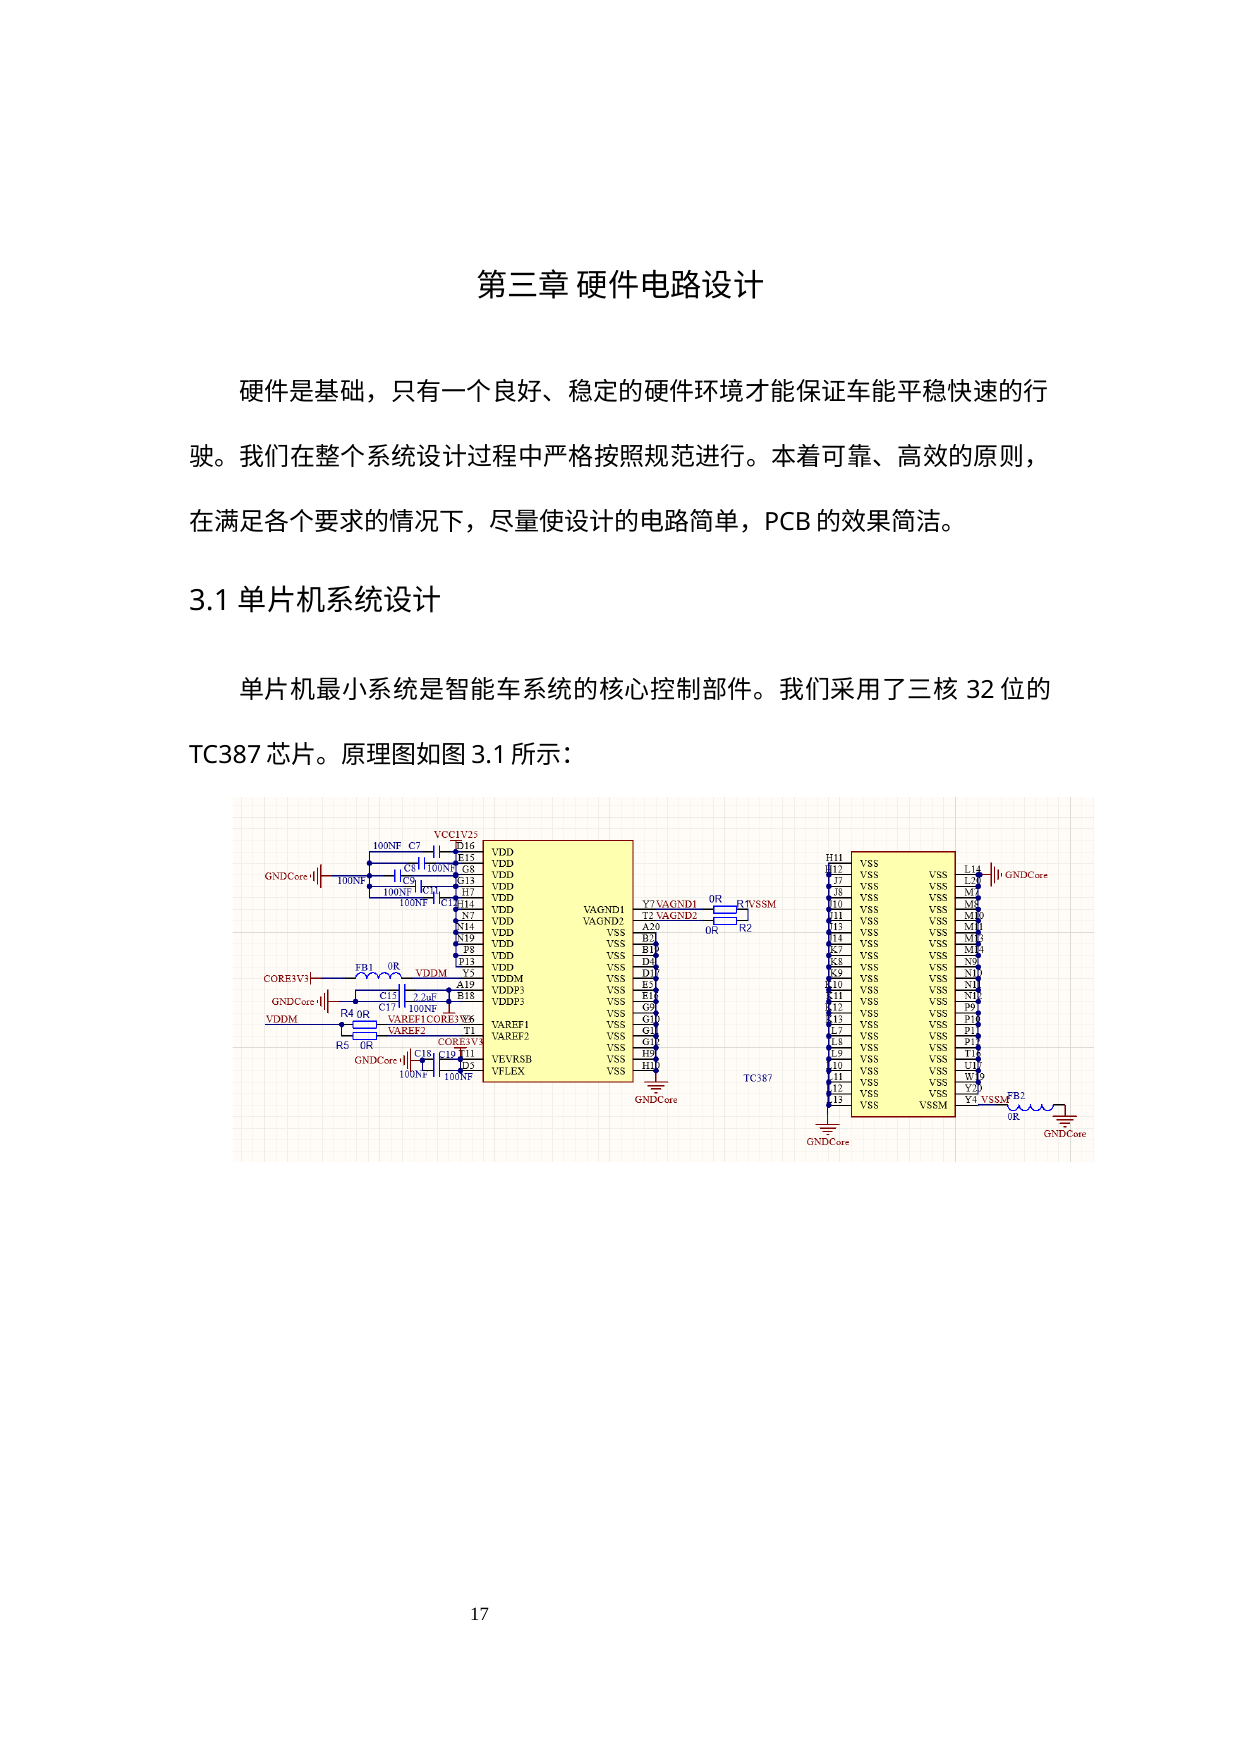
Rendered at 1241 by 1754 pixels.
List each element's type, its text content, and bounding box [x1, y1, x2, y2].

subtitle 第三章 硬件电路设计 [189, 251, 1051, 316]
text 单片机最小系统是智能车系统的核心控制部件。我们采用了三核32位的TC387芯片。原理图如图3.1所示： [189, 655, 1051, 785]
subtitle 3.1 单片机系统设计 [189, 565, 1051, 630]
text 硬件是基础，只有一个良好、稳定的硬件环境才能保证车能平稳快速的行驶。我们在整个系统设计过程中严格按照规范进行。本着可靠、高效的原则，在满足各个要求的情况下，尽量使设计的电路简单，PCB的效果简洁。 [189, 357, 1051, 552]
picture [232, 797, 1094, 1162]
